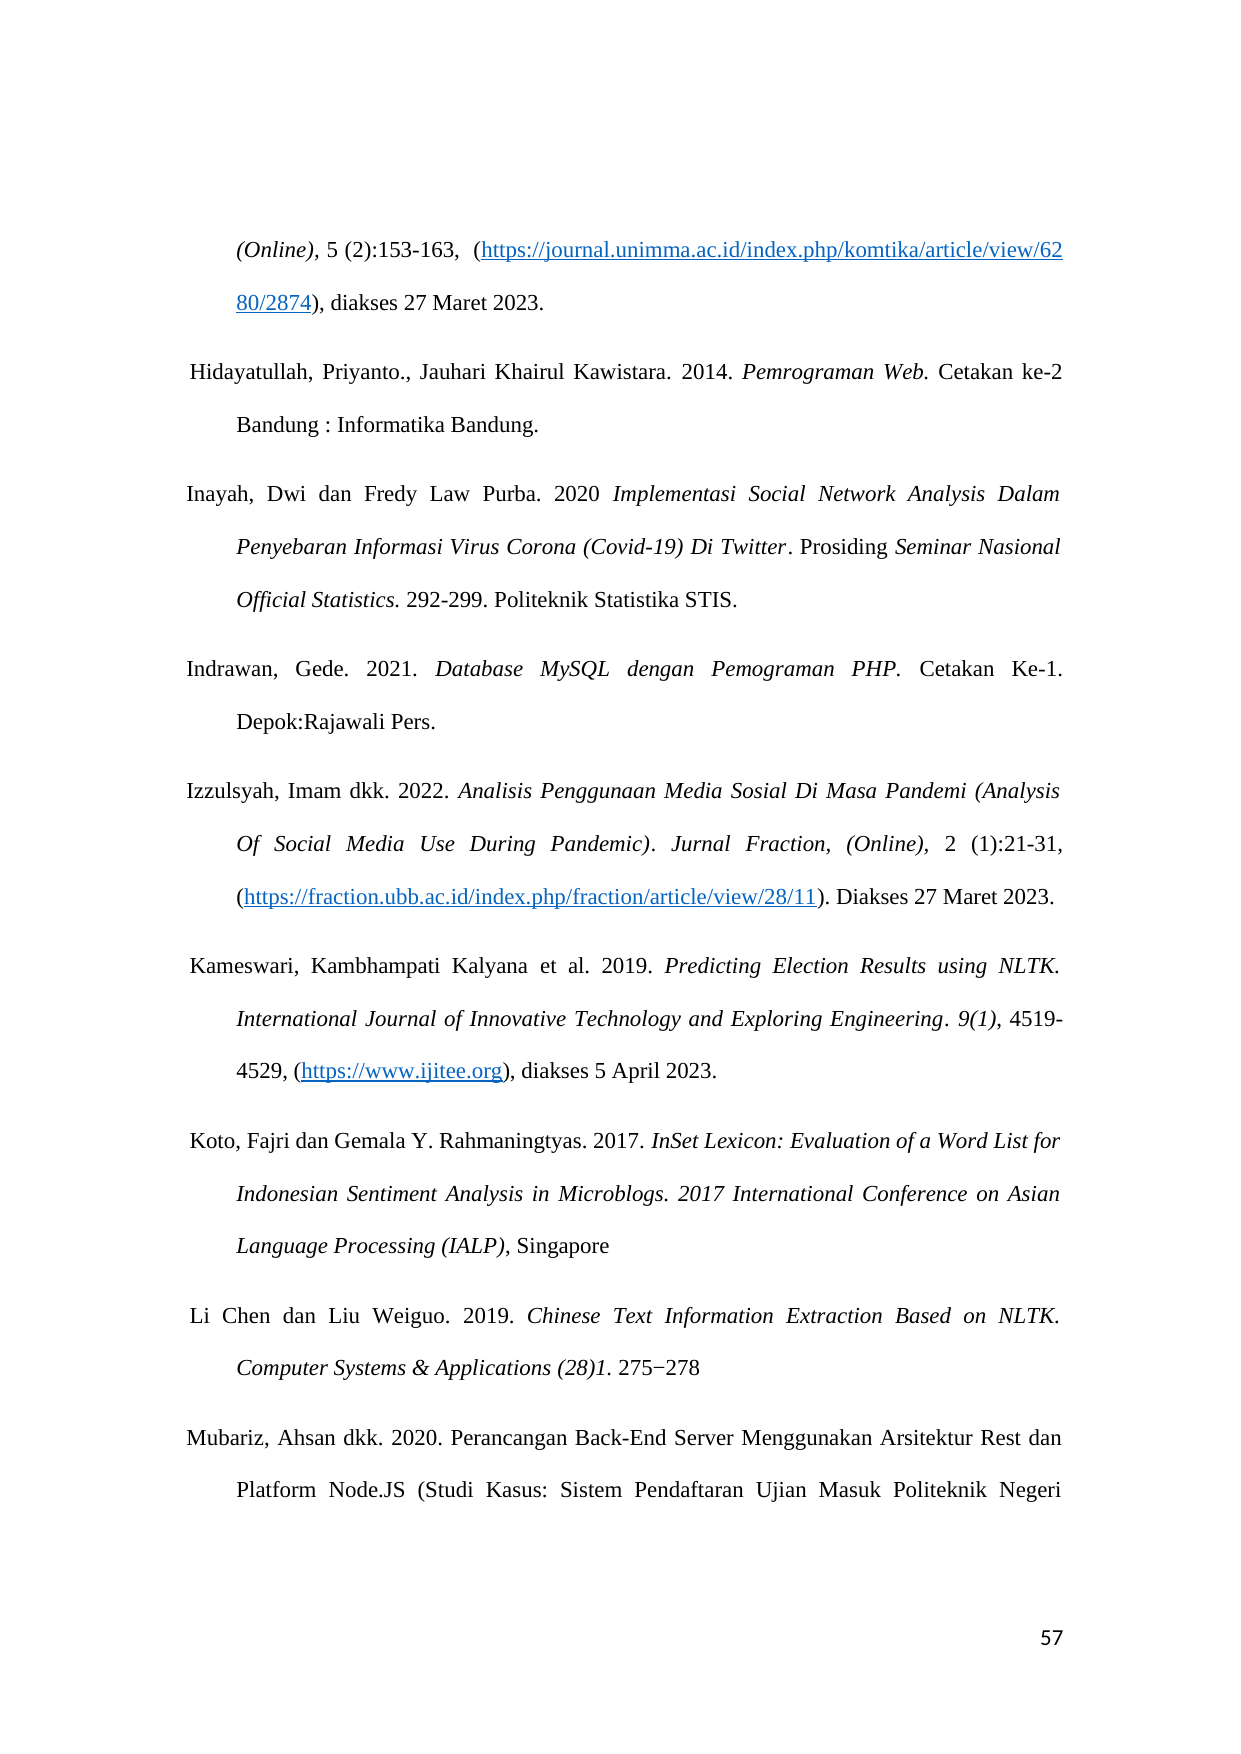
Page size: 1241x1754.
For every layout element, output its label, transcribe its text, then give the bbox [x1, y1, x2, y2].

text Izzulsyah, Imam dkk. 2022. Analisis Penggunaan Media Sosial Di Masa Pandemi (Analysis Of Social Media Use During Pandemic). Jurnal Fraction, (Online), 2 (1):21-31, (https://fraction.ubb.ac.id/index.php/fraction/article/view/28/11). Diakses 27 Maret 2023. [186, 777, 1063, 909]
text Koto, Fajri dan Gemala Y. Rahmaningtyas. 2017. InSet Lexicon: Evaluation of a Word List for Indonesian Sentiment Analysis in Microblogs. 2017 International Conference on Asian Language Processing (IALP), Singapore [189, 1127, 1063, 1259]
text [186, 236, 1063, 315]
text Inayah, Dwi dan Fredy Law Purba. 2020 Implementasi Social Network Analysis Dalam Penyebaran Informasi Virus Corona (Covid-19) Di Twitter. Prosiding Seminar Nasional Official Statistics. 292-299. Politeknik Statistika STIS. [186, 480, 1063, 612]
text Hidayatullah, Priyanto., Jauhari Khairul Kawistara. 2014. Pemrograman Web. Cetakan ke-2 Bandung : Informatika Bandung. [189, 358, 1063, 437]
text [186, 1424, 1063, 1503]
text Kameswari, Kambhampati Kalyana et al. 2019. Predicting Election Results using NLTK. International Journal of Innovative Technology and Exploring Engineering. 9(1), 4519-4529, (https://www.ijitee.org), diakses 5 April 2023. [189, 952, 1063, 1084]
text Li Chen dan Liu Weiguo. 2019. Chinese Text Information Extraction Based on NLTK. Computer Systems & Applications (28)1. 275−278 [189, 1302, 1063, 1381]
text Indrawan, Gede. 2021. Database MySQL dengan Pemograman PHP. Cetakan Ke-1. Depok:Rajawali Pers. [186, 655, 1063, 734]
